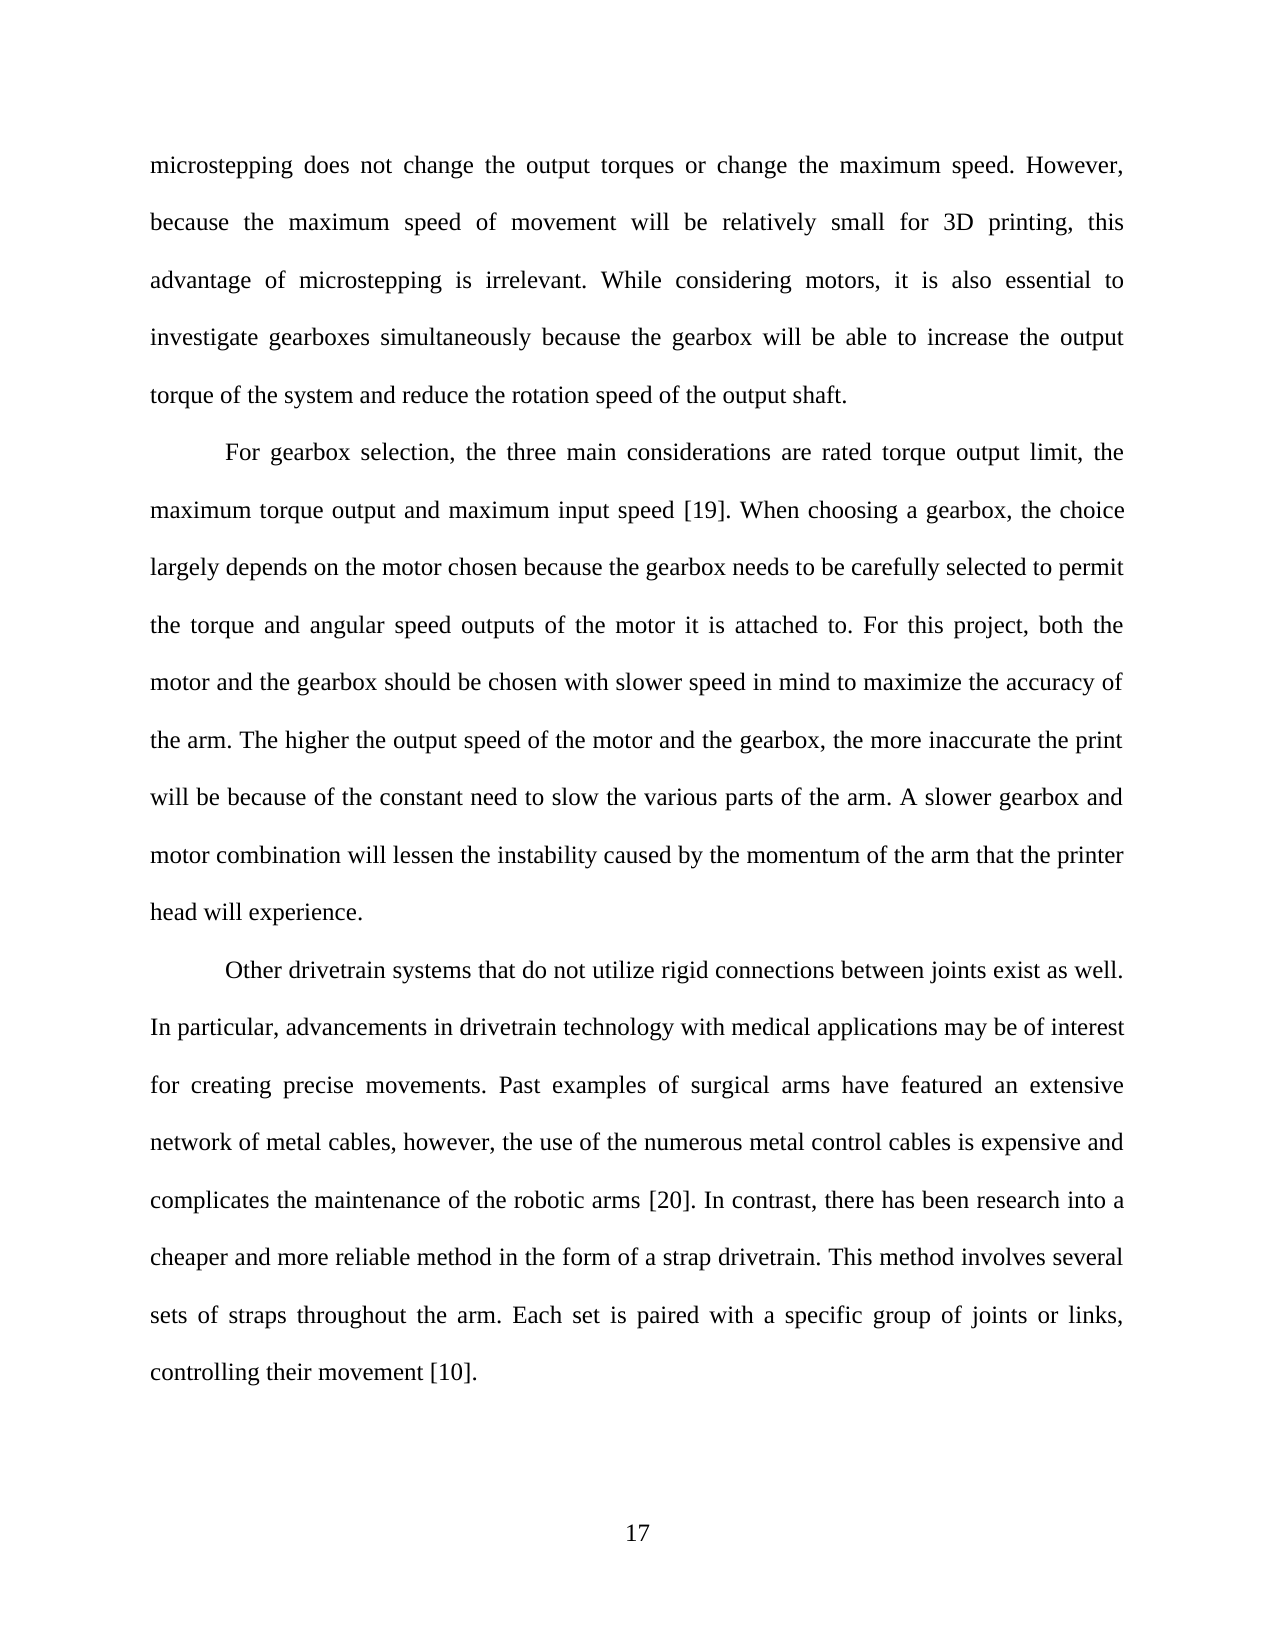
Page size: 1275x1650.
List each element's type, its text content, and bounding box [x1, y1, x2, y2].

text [150, 150, 1125, 409]
text Other drivetrain systems that do not utilize rigid connections between joints exist as well. In particular, advancements in drivetrain technology with medical applications may be of interest for creating precise movements. Past examples of surgical arms have featured an extensive network of metal cables, however, the use of the numerous metal control cables is expensive and complicates the maintenance of the robotic arms [20]. In contrast, there has been research into a cheaper and more reliable method in the form of a strap drivetrain. This method involves several sets of straps throughout the arm. Each set is paired with a specific group of joints or links, controlling their movement [10]. [150, 955, 1125, 1386]
text For gearbox selection, the three main considerations are rated torque output limit, the maximum torque output and maximum input speed [19]. When choosing a gearbox, the choice largely depends on the motor chosen because the gearbox needs to be carefully selected to permit the torque and angular speed outputs of the motor it is attached to. For this project, both the motor and the gearbox should be chosen with slower speed in mind to maximize the accuracy of the arm. The higher the output speed of the motor and the gearbox, the more inaccurate the print will be because of the constant need to slow the various parts of the arm. A slower gearbox and motor combination will lessen the instability caused by the momentum of the arm that the printer head will experience. [150, 437, 1125, 926]
